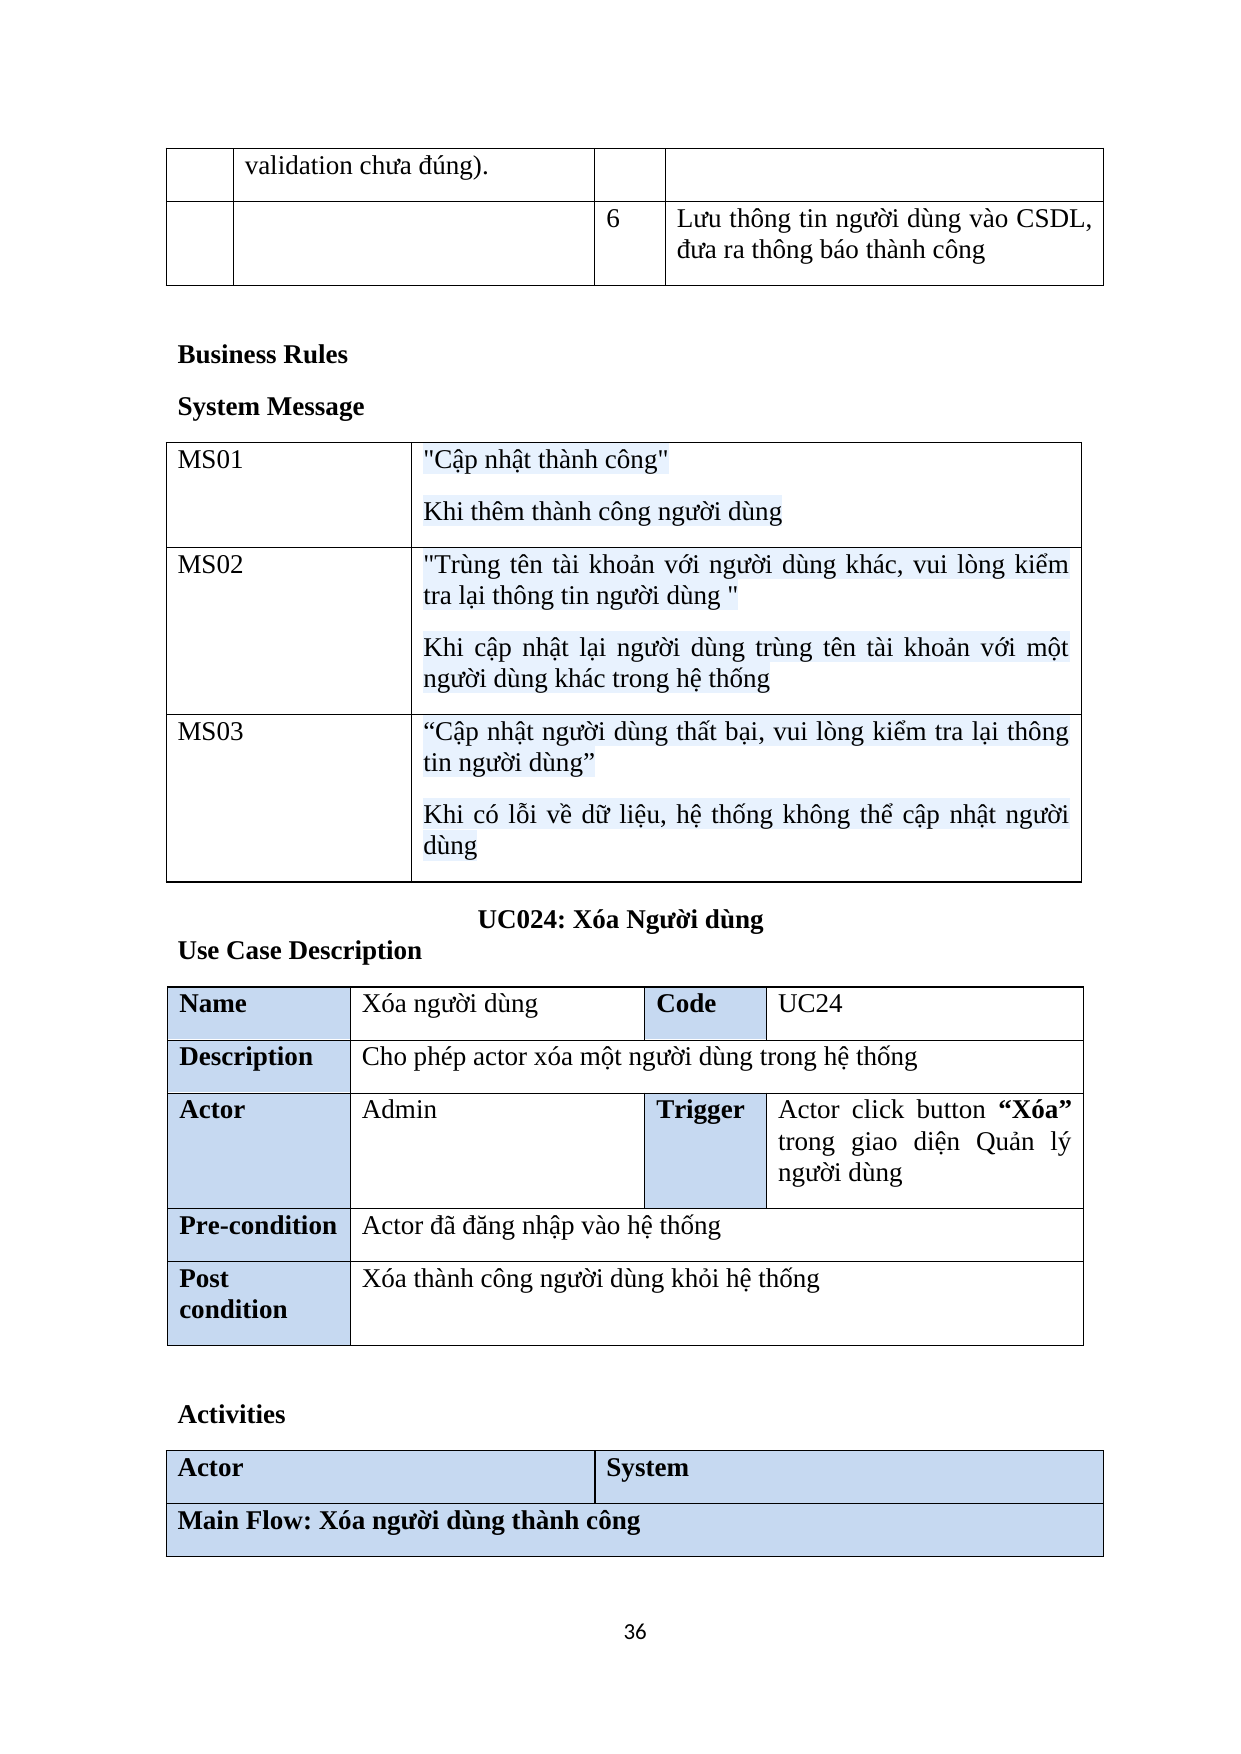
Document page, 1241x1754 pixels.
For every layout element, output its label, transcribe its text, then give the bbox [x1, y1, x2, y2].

table_header Name [168, 988, 350, 1039]
table_cell MS03 [167, 715, 411, 881]
table_cell Main Flow: Xóa người dùng thành công [167, 1504, 1103, 1556]
table_cell 6 [595, 202, 665, 285]
table_cell Admin [351, 1094, 644, 1208]
table_header MS01 [167, 443, 411, 547]
table_cell "Trùng tên tài khoản với người dùng khác, vui lòng kiểm tra lại thông tin người dùng " Khi cập nhật lại người dùng trùng tên tài khoản với một người dùng khác trong hệ thống [412, 548, 1081, 714]
table_cell [234, 202, 594, 285]
table_cell Actor click button “Xóa” trong giao diện Quản lý người dùng [767, 1094, 1083, 1208]
table_cell 5 [167, 149, 233, 201]
table_header Actor [167, 1451, 594, 1503]
table_header "Cập nhật thành công" Khi thêm thành công người dùng [412, 443, 1081, 547]
table_header System [596, 1451, 1103, 1503]
table_cell Xóa thành công người dùng khỏi hệ thống [351, 1262, 1083, 1345]
table_cell [167, 202, 233, 285]
table_header UC24 [767, 988, 1083, 1039]
text System Message [177, 390, 1092, 421]
table_cell “Cập nhật người dùng thất bại, vui lòng kiểm tra lại thông tin người dùng” Khi có lỗi về dữ liệu, hệ thống không thể cập nhật người dùng [412, 715, 1081, 881]
table_cell [666, 149, 1103, 201]
table_header Xóa người dùng [351, 988, 644, 1039]
table_cell Cho phép actor xóa một người dùng trong hệ thống [351, 1041, 1083, 1092]
table_cell Description [168, 1041, 350, 1092]
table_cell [234, 149, 594, 201]
table_cell Trigger [645, 1094, 766, 1208]
text Activities [177, 1398, 1092, 1429]
table_cell MS02 [167, 548, 411, 714]
subtitle UC024: Xóa Người dùng [402, 903, 1092, 934]
table_cell Actor [168, 1094, 350, 1208]
table_cell Lưu thông tin người dùng vào CSDL, đưa ra thông báo thành công [666, 202, 1103, 285]
text Business Rules [177, 338, 1092, 369]
table_cell [595, 149, 665, 201]
text Use Case Description [177, 934, 1092, 966]
table_header Code [645, 988, 766, 1039]
table_cell Actor đã đăng nhập vào hệ thống [351, 1209, 1083, 1261]
table_cell Pre-condition [168, 1209, 350, 1261]
table_cell Post condition [168, 1262, 350, 1345]
